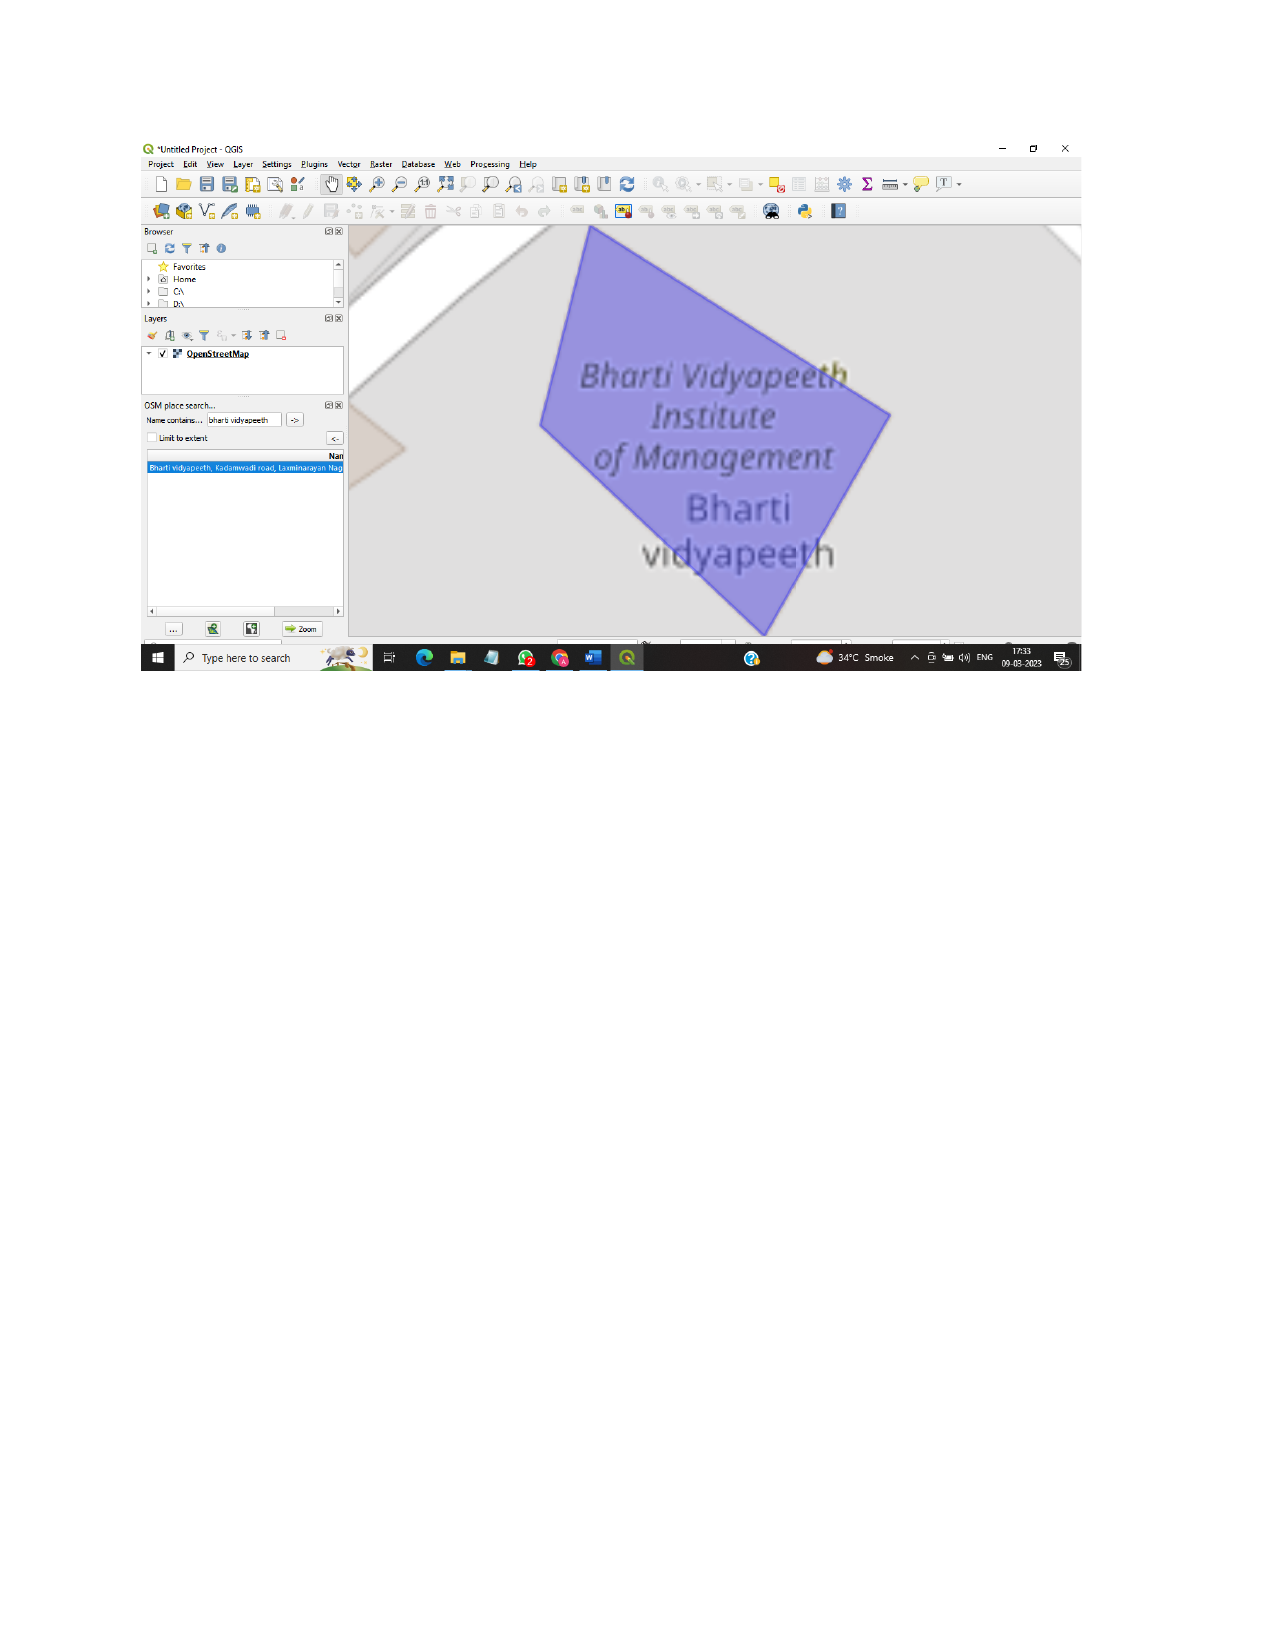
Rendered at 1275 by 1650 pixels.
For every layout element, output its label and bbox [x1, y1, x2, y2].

picture [141, 141, 1082, 671]
